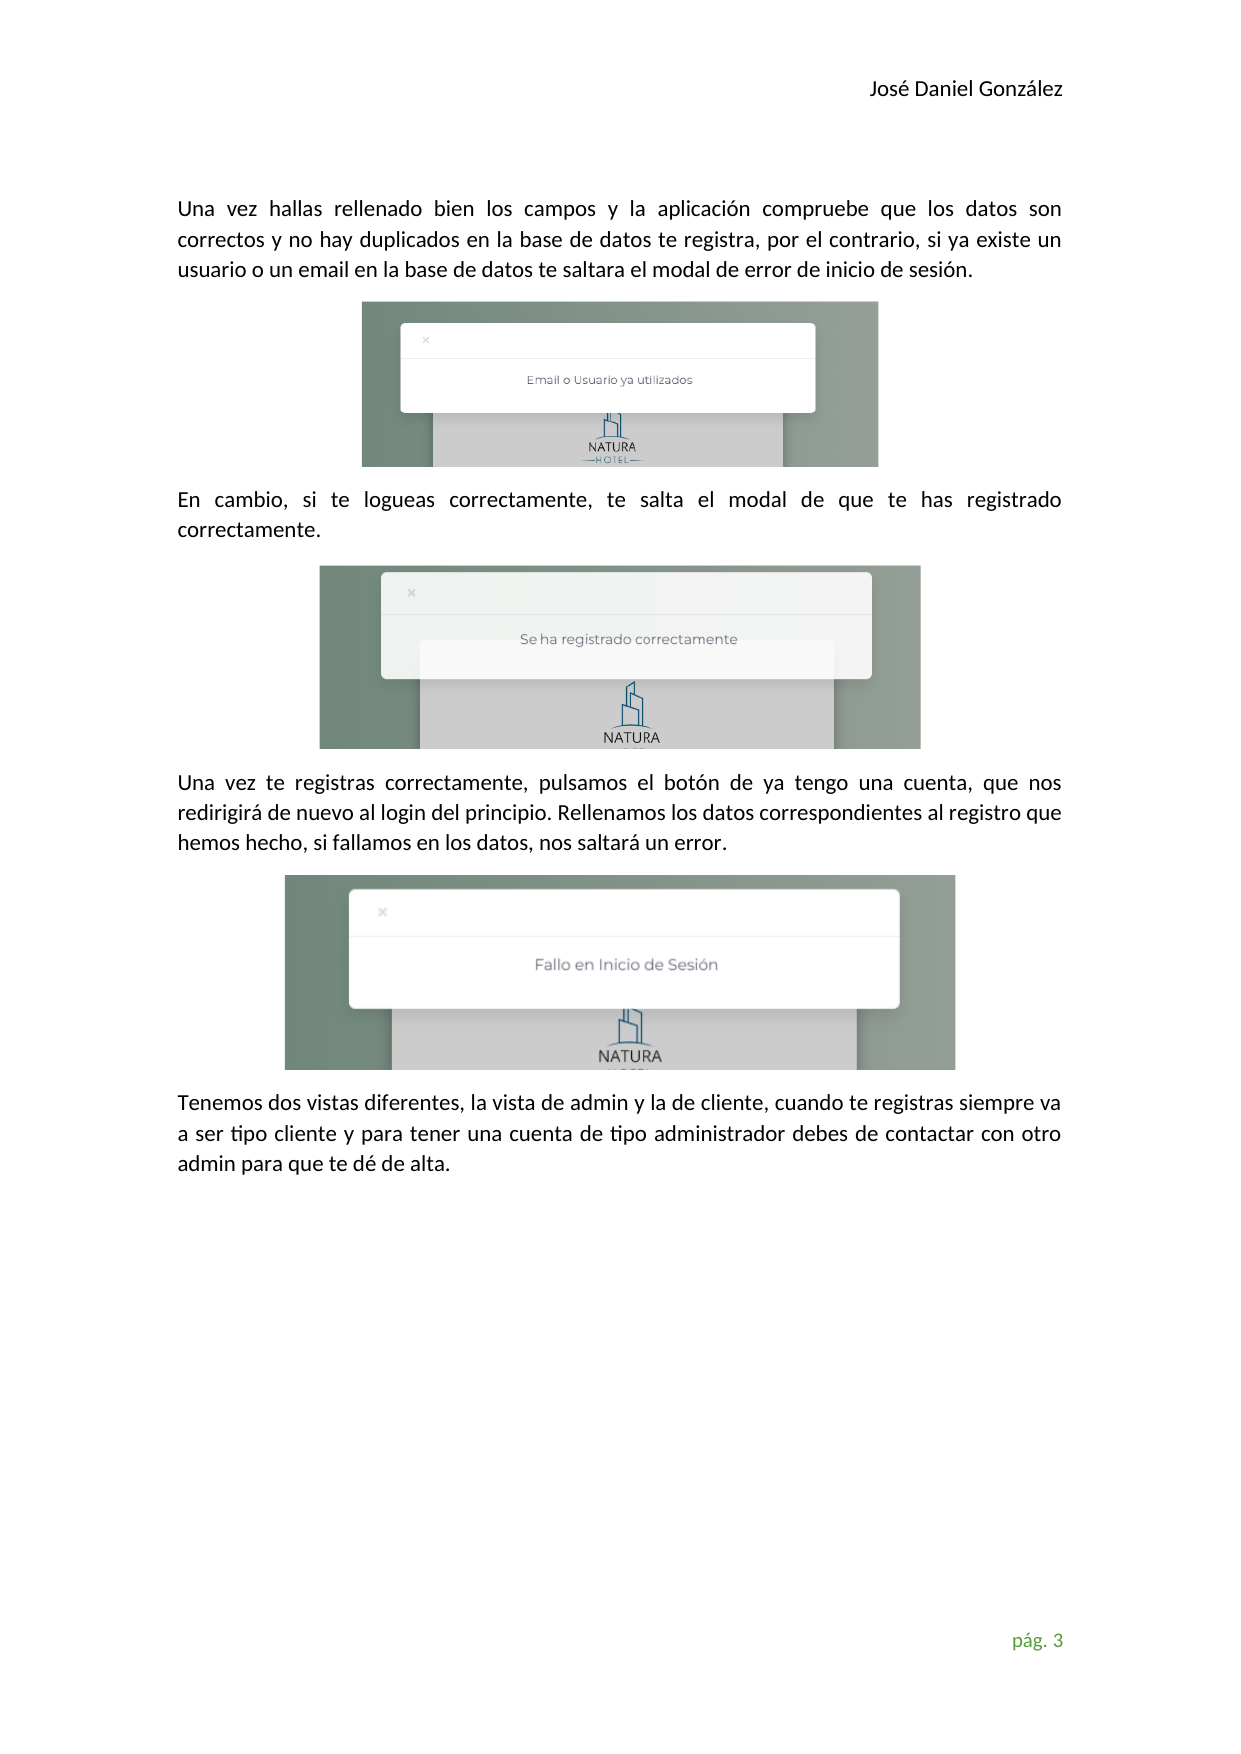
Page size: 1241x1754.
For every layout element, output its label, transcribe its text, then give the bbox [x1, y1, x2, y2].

text Tenemos dos vistas diferentes, la vista de admin y la de cliente, cuando te registras siempre va a ser tipo cliente y para tener una cuenta de tipo administrador debes de contactar con otro admin para que te dé de alta. [177, 1088, 1063, 1177]
text En cambio, si te logueas correctamente, te salta el modal de que te has registrado correctamente. [177, 485, 1063, 544]
text Una vez hallas rellenado bien los campos y la aplicación compruebe que los datos son correctos y no hay duplicados en la base de datos te registra, por el contrario, si ya existe un usuario o un email en la base de datos te saltara el modal de error de inicio de sesión. [177, 194, 1063, 283]
text Una vez te registras correctamente, pulsamos el botón de ya tengo una cuenta, que nos redirigirá de nuevo al login del principio. Rellenamos los datos correspondientes al registro que hemos hecho, si fallamos en los datos, nos saltará un error. [177, 768, 1063, 856]
